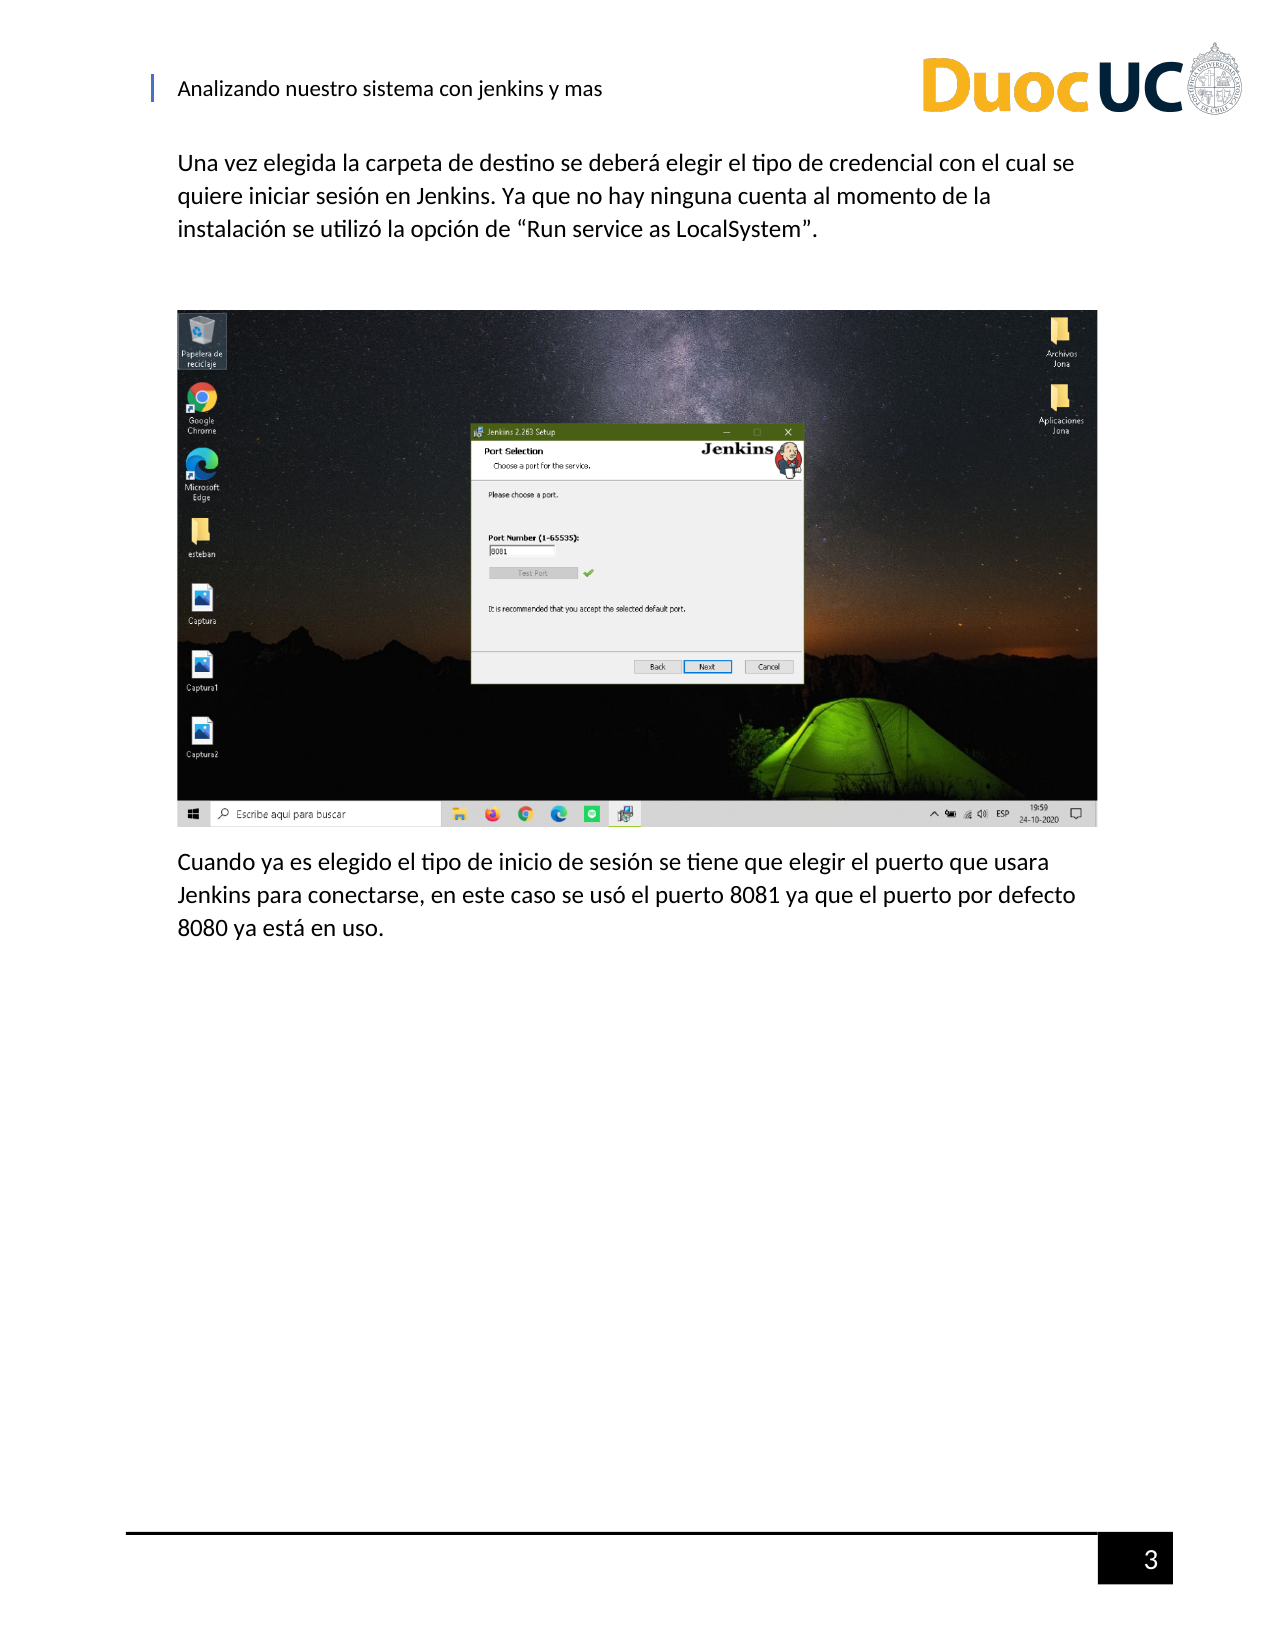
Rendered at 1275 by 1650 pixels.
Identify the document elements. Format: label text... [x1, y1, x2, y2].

text Cuando ya es elegido el tipo de inicio de sesión se tiene que elegir el puerto que usara Jenkins para conectarse, en este caso se usó el puerto 8081 ya que el puerto por defecto 8080 ya está en uso. [177, 846, 1098, 942]
picture [177, 310, 1098, 827]
picture [919, 38, 1246, 119]
text Una vez elegida la carpeta de destino se deberá elegir el tipo de credencial con el cual se quiere iniciar sesión en Jenkins. Ya que no hay ninguna cuenta al momento de la instalación se utilizó la opción de “Run service as LocalSystem”. [177, 148, 1098, 244]
